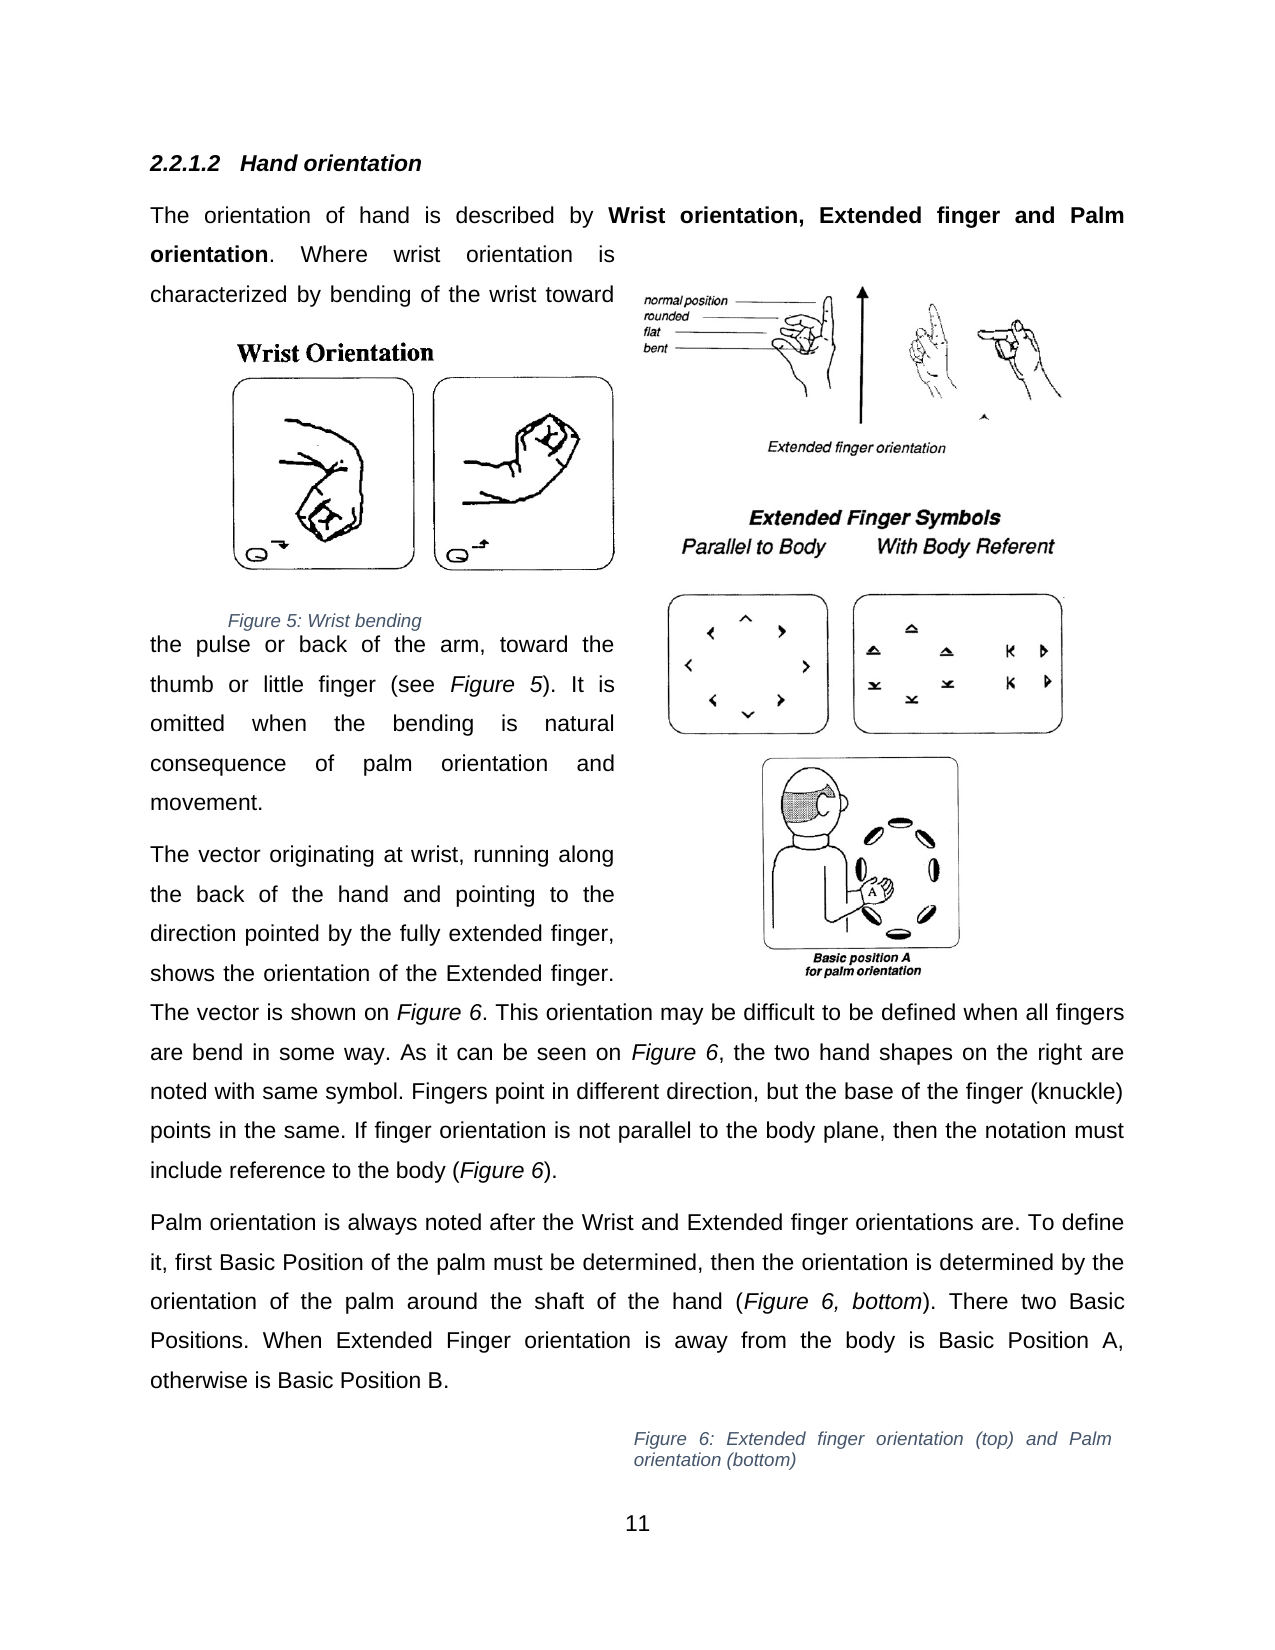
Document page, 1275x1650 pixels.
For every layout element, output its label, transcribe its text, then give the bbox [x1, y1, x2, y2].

picture [221, 244, 1081, 995]
text The orientation of hand is described by Wrist orientation, Extended finger and Palm orientation. Where wrist orientation is characterized by bending of the wrist toward the pulse or back of the arm, toward the thumb or little finger (see Figure 5). It is omitted when the bending is natural consequence of palm orientation and movement. [150, 202, 1125, 816]
subtitle Hand orientation [150, 150, 1125, 176]
text The vector originating at wrist, running along the back of the hand and pointing to the direction pointed by the fully extended finger, shows the orientation of the Extended finger. The vector is shown on Figure 6. This orientation may be difficult to be defined when all fingers are bend in some way. As it can be seen on Figure 6, the two hand shapes on the right are noted with same symbol. Fingers point in different direction, but the base of the finger (knuckle) points in the same. If finger orientation is not parallel to the body plane, then the notation must include reference to the body (Figure 6). [150, 841, 1125, 1183]
text Palm orientation is always noted after the Wrist and Extended finger orientations are. To define it, first Basic Position of the palm must be determined, then the orientation is determined by the orientation of the palm around the shaft of the hand (Figure 6, bottom). There two Basic Positions. When Extended Finger orientation is away from the body is Basic Position A, otherwise is Basic Position B. [150, 1209, 1125, 1393]
